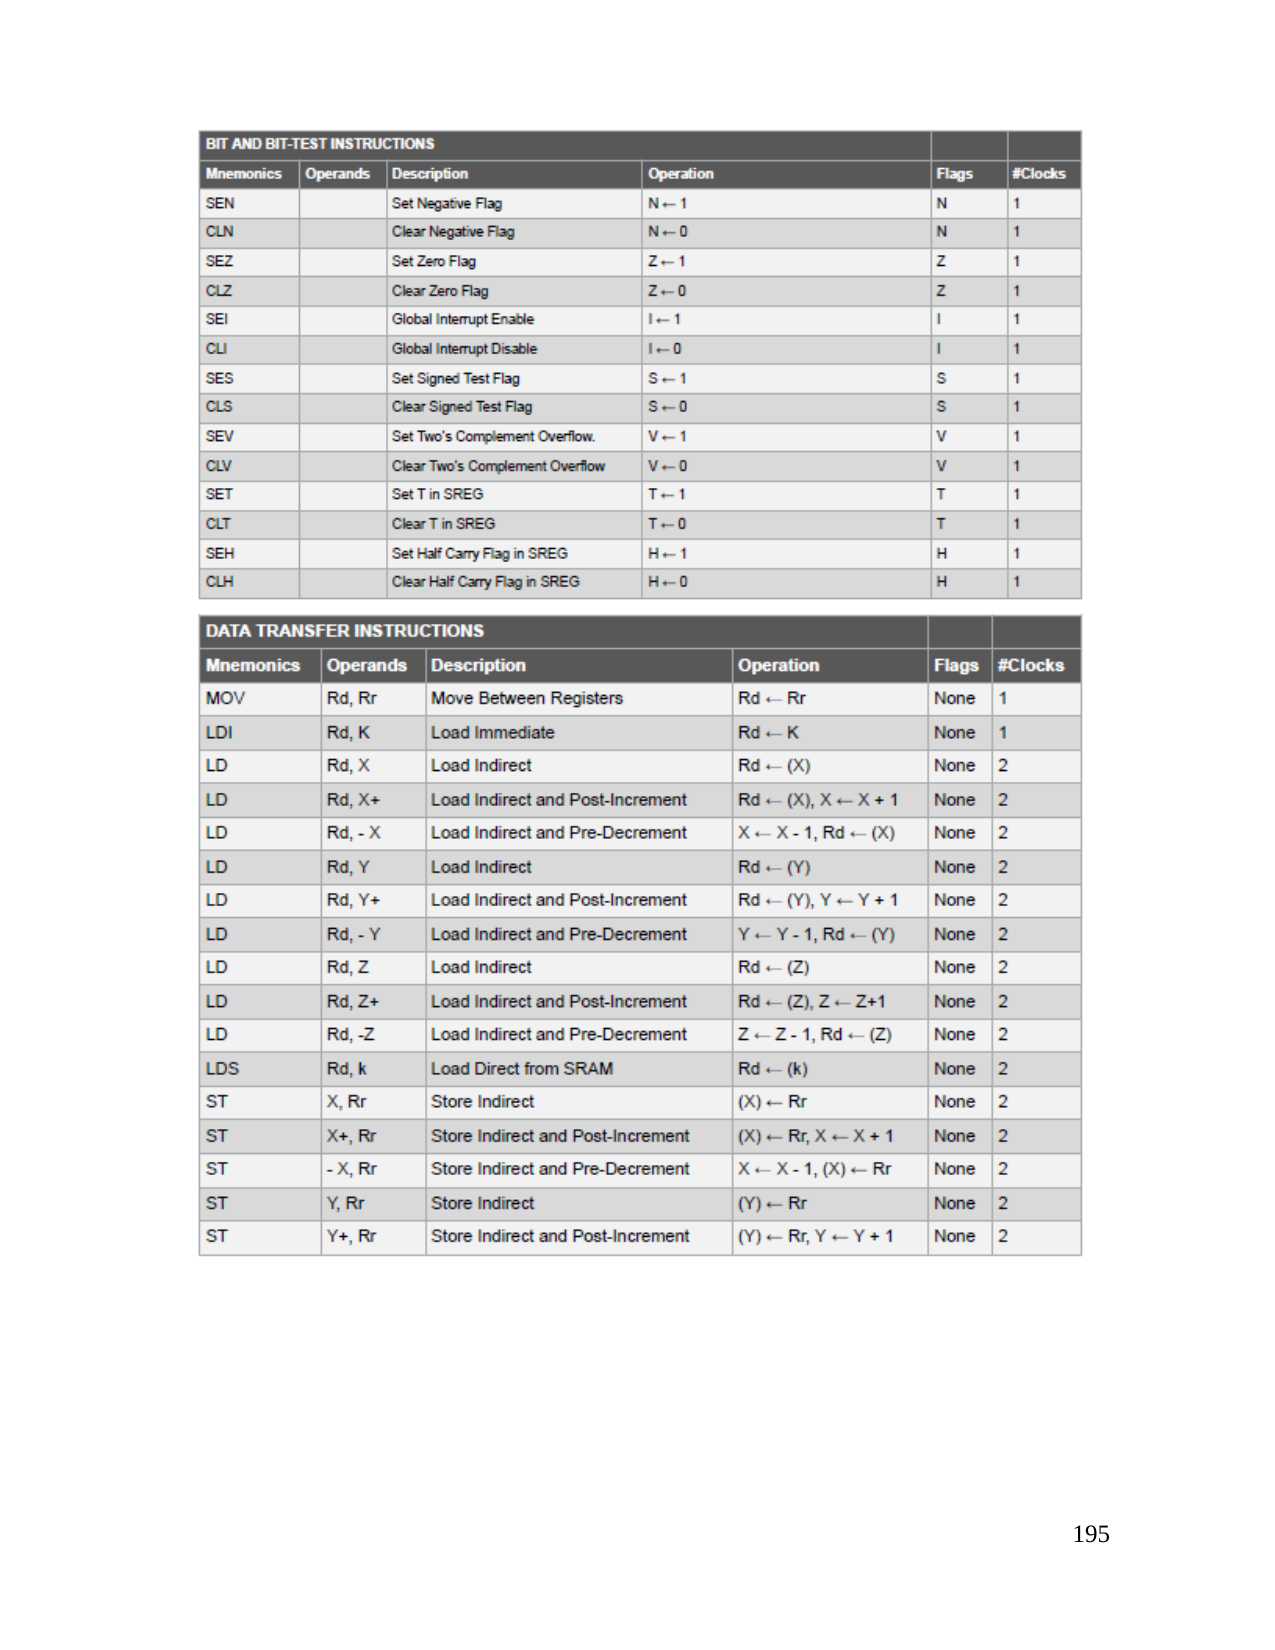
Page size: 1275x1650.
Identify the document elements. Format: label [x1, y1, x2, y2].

picture [177, 118, 1120, 1286]
